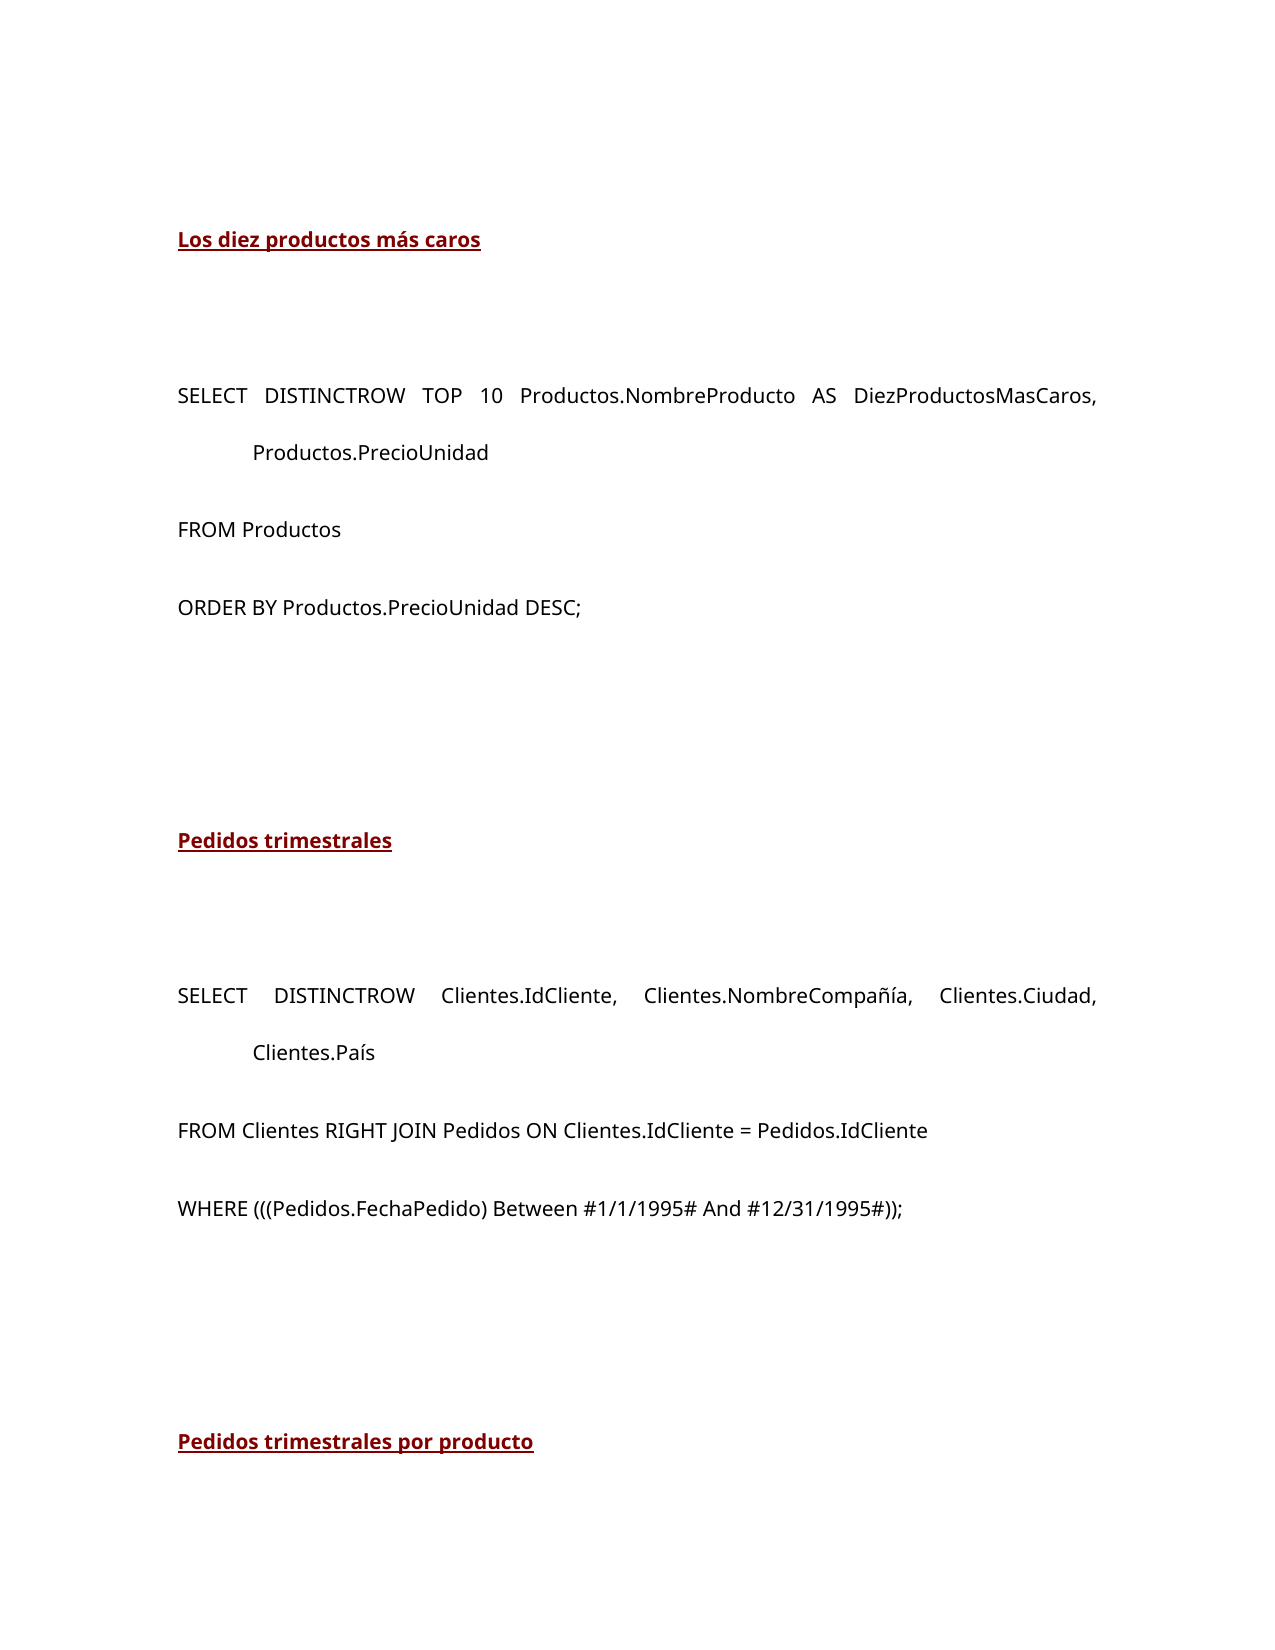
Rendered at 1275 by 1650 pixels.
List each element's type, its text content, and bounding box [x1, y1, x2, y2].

text FROM Clientes RIGHT JOIN Pedidos ON Clientes.IdCliente = Pedidos.IdCliente [177, 1116, 1098, 1144]
text SELECT DISTINCTROW TOP 10 Productos.NombreProducto AS DiezProductosMasCaros, Productos.PrecioUnidad [177, 381, 1098, 466]
text WHERE (((Pedidos.FechaPedido) Between #1/1/1995# And #12/31/1995#)); [177, 1194, 1098, 1222]
text ORDER BY Productos.PrecioUnidad DESC; [177, 593, 1098, 621]
text Pedidos trimestrales por producto [177, 1427, 1098, 1455]
text FROM Productos [177, 515, 1098, 544]
text SELECT DISTINCTROW Clientes.IdCliente, Clientes.NombreCompañía, Clientes.Ciudad, Clientes.País [177, 982, 1098, 1067]
text Los diez productos más caros [177, 225, 1098, 254]
text Pedidos trimestrales [177, 826, 1098, 854]
